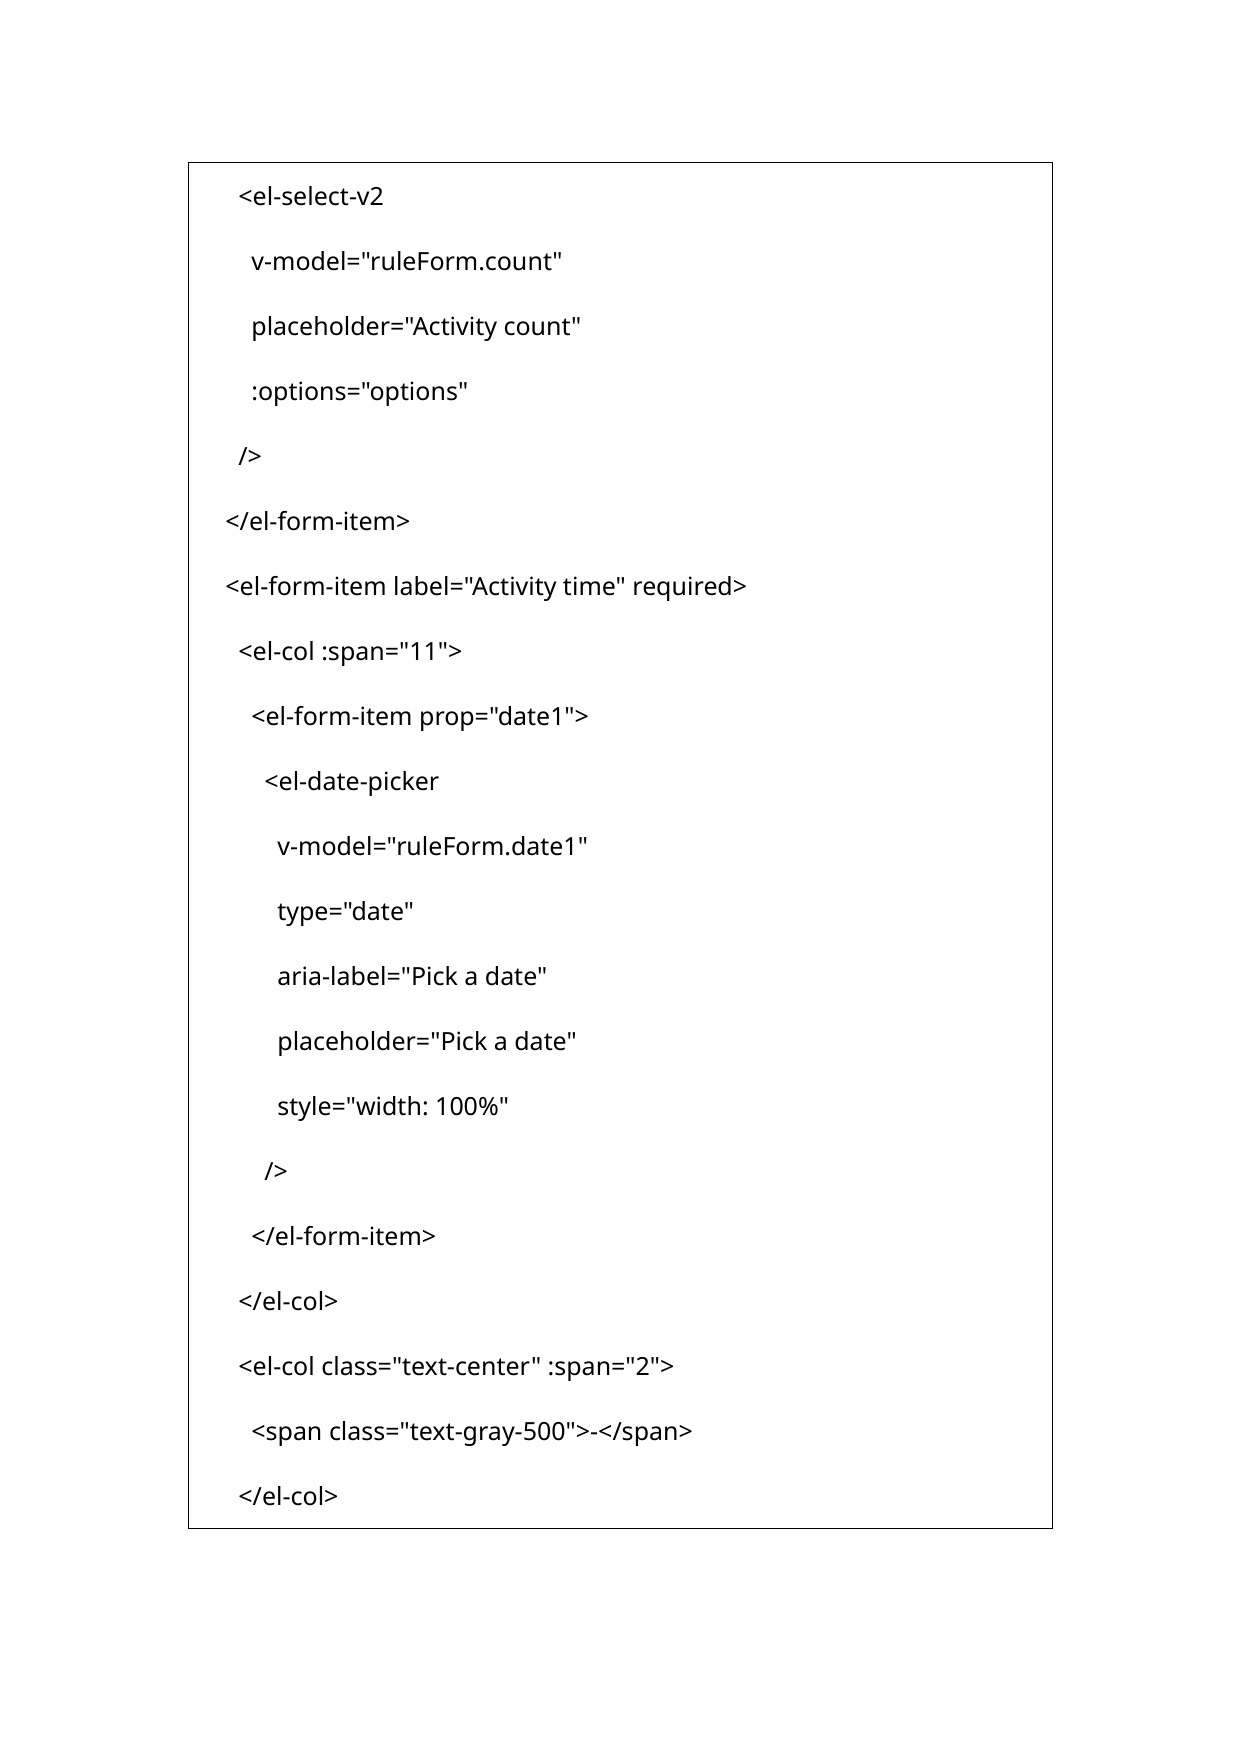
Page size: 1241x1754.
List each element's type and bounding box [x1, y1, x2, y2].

table_header [189, 163, 1052, 1528]
